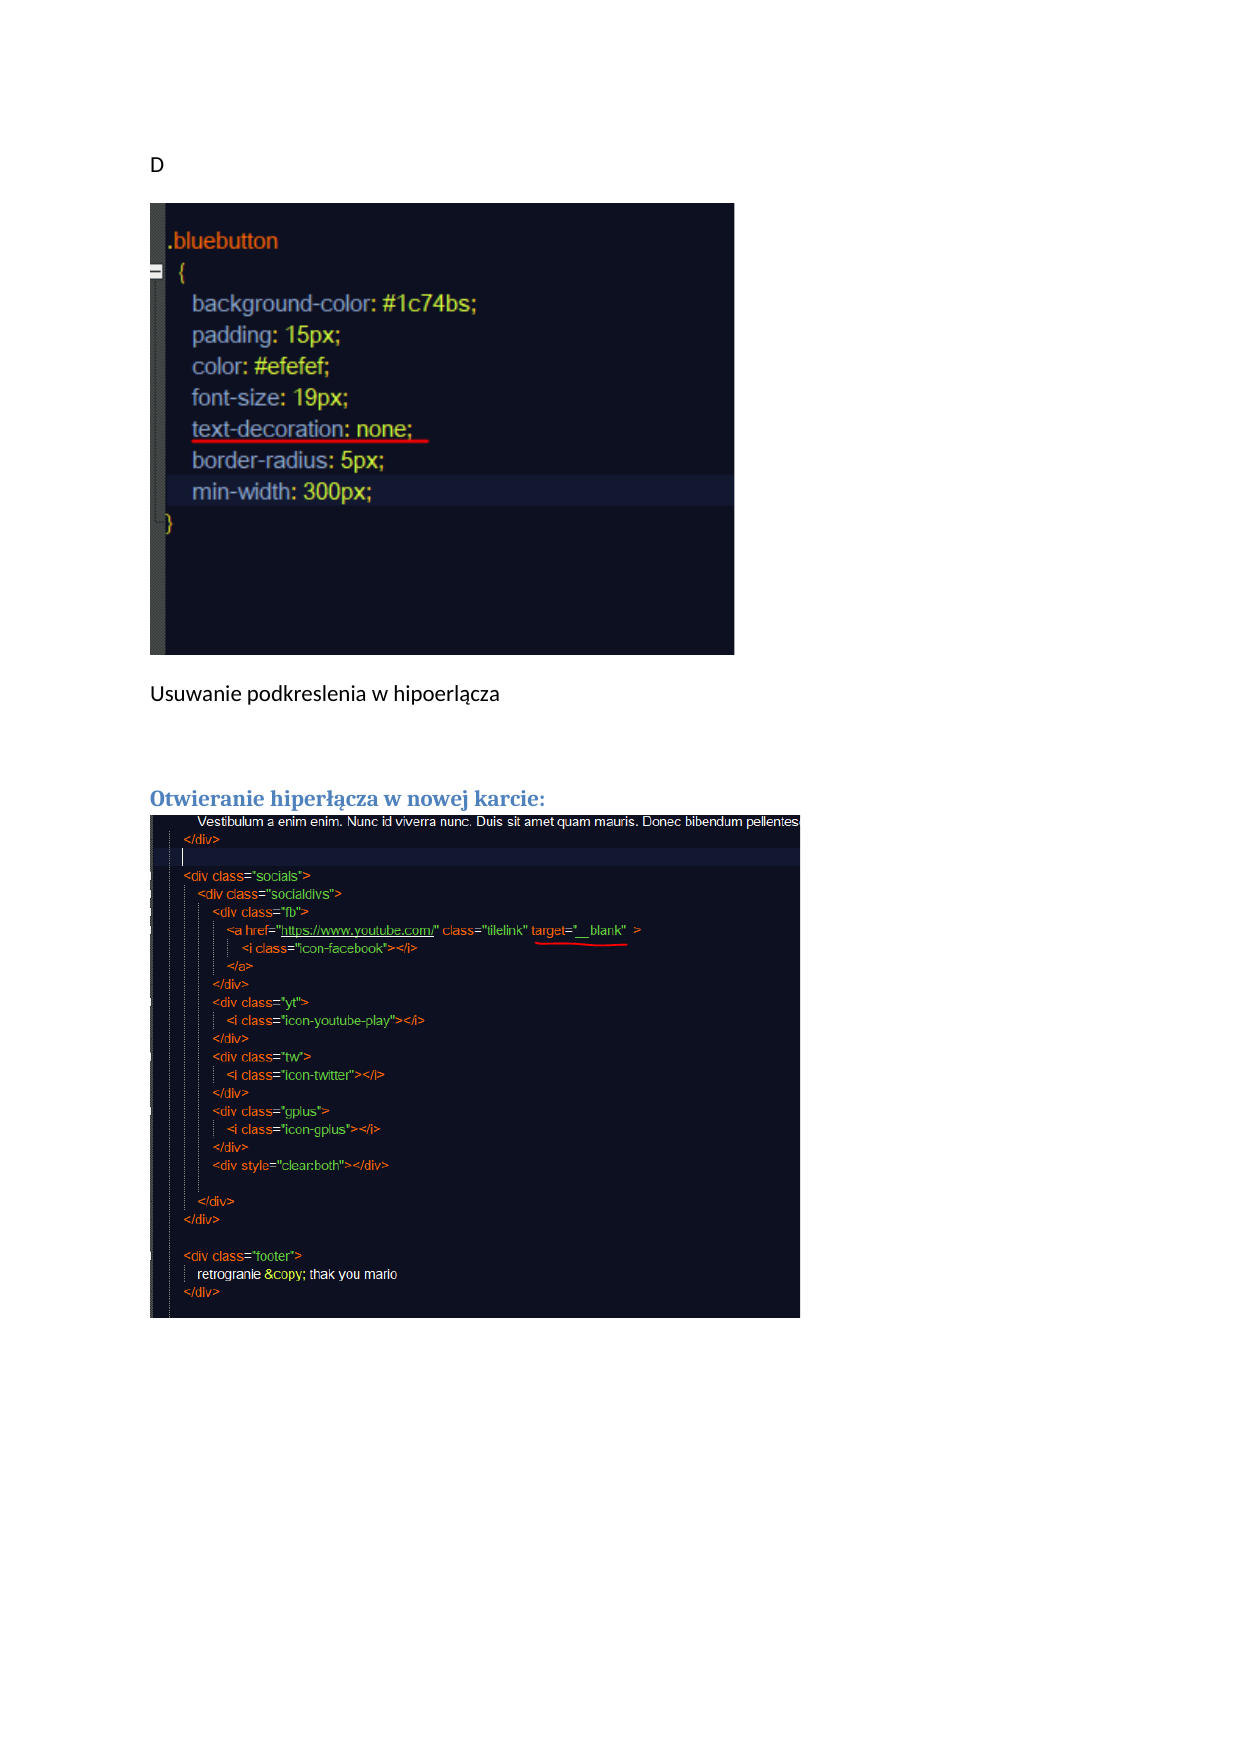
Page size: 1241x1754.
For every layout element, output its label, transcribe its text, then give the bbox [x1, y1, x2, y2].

picture [150, 203, 735, 655]
subtitle Otwieranie hiperłącza w nowej karcie: [150, 786, 1090, 812]
text D [150, 150, 1090, 178]
picture [150, 815, 800, 1318]
text Usuwanie podkreslenia w hipoerlącza [150, 679, 1090, 708]
